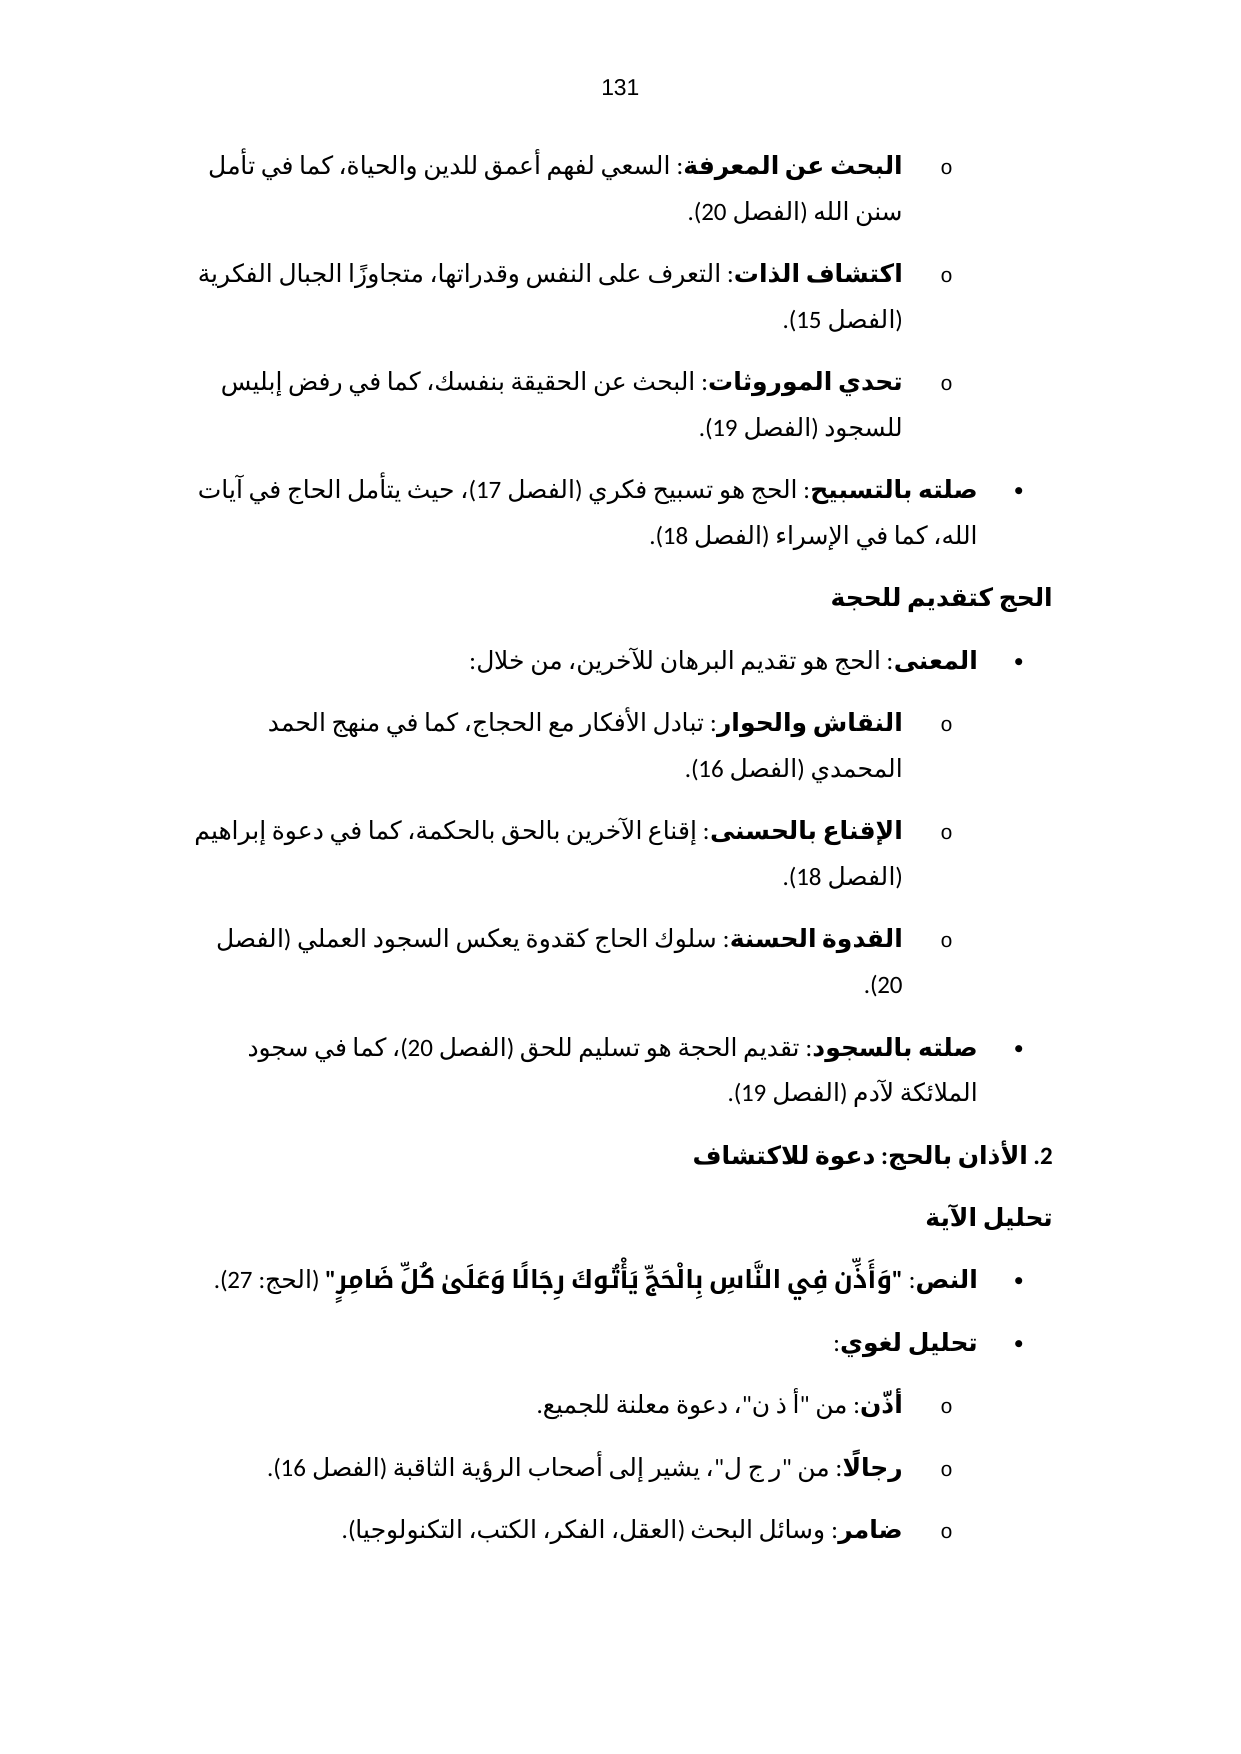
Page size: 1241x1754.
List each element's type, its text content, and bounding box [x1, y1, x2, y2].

list البحث عن المعرفة: السعي لفهم أعمق للدين والحياة، كما في تأمل سنن الله (الفصل 20). [187, 150, 940, 226]
list تحدي الموروثات: البحث عن الحقيقة بنفسك، كما في رفض إبليس للسجود (الفصل 19). [187, 366, 940, 442]
list الإقناع بالحسنى: إقناع الآخرين بالحق بالحكمة، كما في دعوة إبراهيم (الفصل 18). [187, 815, 940, 892]
list صلته بالسجود: تقديم الحجة هو تسليم للحق (الفصل 20)، كما في سجود الملائكة لآدم (الفصل 19). [187, 1032, 1015, 1108]
list أذّن: من "أ ذ ن"، دعوة معلنة للجميع. [187, 1389, 940, 1420]
list اكتشاف الذات: التعرف على النفس وقدراتها، متجاوزًا الجبال الفكرية (الفصل 15). [187, 258, 940, 334]
list ضامر: وسائل البحث (العقل، الفكر، الكتب، التكنولوجيا). [187, 1514, 940, 1545]
text الحج كتقديم للحجة [187, 582, 1053, 613]
text تحليل الآية [187, 1202, 1053, 1233]
list صلته بالتسبيح: الحج هو تسبيح فكري (الفصل 17)، حيث يتأمل الحاج في آيات الله، كما في الإسراء (الفصل 18). [187, 474, 1015, 551]
list تحليل لغوي: [187, 1327, 1015, 1357]
text 2. الأذان بالحج: دعوة للاكتشاف [187, 1140, 1053, 1170]
list النص: "وَأَذِّن فِي النَّاسِ بِالْحَجِّ يَأْتُوكَ رِجَالًا وَعَلَىٰ كُلِّ ضَامِرٍ" (الحج: 27). [187, 1264, 1015, 1295]
list النقاش والحوار: تبادل الأفكار مع الحجاج، كما في منهج الحمد المحمدي (الفصل 16). [187, 707, 940, 783]
list المعنى: الحج هو تقديم البرهان للآخرين، من خلال: [187, 645, 1015, 675]
list القدوة الحسنة: سلوك الحاج كقدوة يعكس السجود العملي (الفصل 20). [187, 923, 940, 1000]
list رجالًا: من "ر ج ل"، يشير إلى أصحاب الرؤية الثاقبة (الفصل 16). [187, 1452, 940, 1482]
